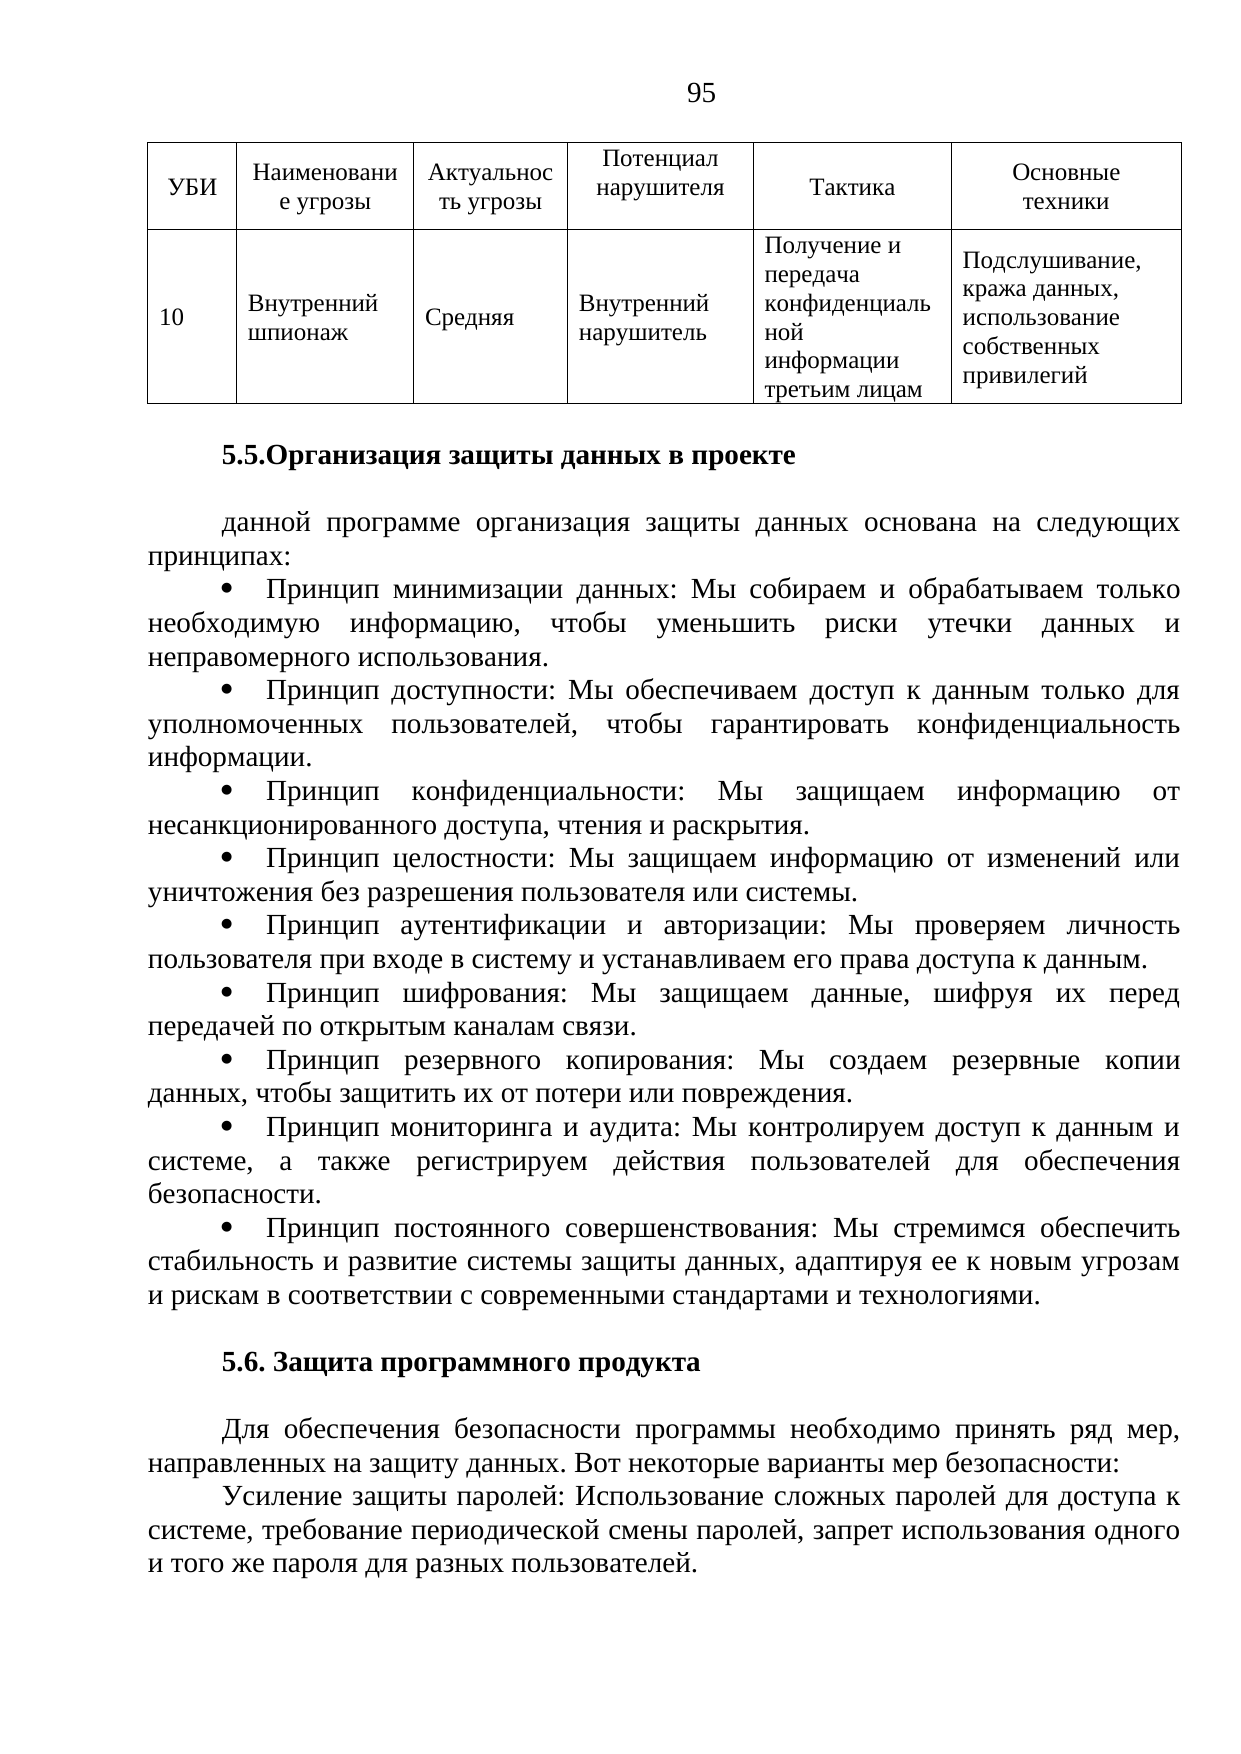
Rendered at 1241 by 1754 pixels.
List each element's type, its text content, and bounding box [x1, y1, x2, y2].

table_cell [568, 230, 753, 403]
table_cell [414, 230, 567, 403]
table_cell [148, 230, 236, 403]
text 5.5.Организация защиты данных в проекте [148, 437, 1181, 471]
list Принцип аутентификации и авторизации: Мы проверяем личность пользователя при входе в систему и устанавливаем его права доступа к данным. [148, 907, 1181, 975]
list Принцип шифрования: Мы защищаем данные, шифруя их перед передачей по открытым каналам связи. [148, 975, 1181, 1042]
list Принцип резервного копирования: Мы создаем резервные копии данных, чтобы защитить их от потери или повреждения. [148, 1042, 1181, 1109]
list Принцип постоянного совершенствования: Мы стремимся обеспечить стабильность и развитие системы защиты данных, адаптируя ее к новым угрозам и рискам в соответствии с современными стандартами и технологиями. [148, 1210, 1181, 1311]
list Принцип мониторинга и аудита: Мы контролируем доступ к данным и системе, а также регистрируем действия пользователей для обеспечения безопасности. [148, 1109, 1181, 1210]
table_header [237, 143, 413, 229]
list Принцип целостности: Мы защищаем информацию от изменений или уничтожения без разрешения пользователя или системы. [148, 840, 1181, 907]
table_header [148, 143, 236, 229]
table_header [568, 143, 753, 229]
text Для обеспечения безопасности программы необходимо принять ряд мер, направленных на защиту данных. Вот некоторые варианты мер безопасности: [148, 1411, 1181, 1478]
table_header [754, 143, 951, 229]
text данной программе организация защиты данных основана на следующих принципах: [148, 504, 1181, 572]
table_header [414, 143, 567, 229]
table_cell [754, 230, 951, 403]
text Усиление защиты паролей: Использование сложных паролей для доступа к системе, требование периодической смены паролей, запрет использования одного и того же пароля для разных пользователей. [148, 1478, 1181, 1579]
text 5.6. Защита программного продукта [148, 1344, 1181, 1378]
list Принцип доступности: Мы обеспечиваем доступ к данным только для уполномоченных пользователей, чтобы гарантировать конфиденциальность информации. [148, 672, 1181, 773]
list Принцип минимизации данных: Мы собираем и обрабатываем только необходимую информацию, чтобы уменьшить риски утечки данных и неправомерного использования. [148, 572, 1181, 672]
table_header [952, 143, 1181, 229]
list Принцип конфиденциальности: Мы защищаем информацию от несанкционированного доступа, чтения и раскрытия. [148, 773, 1181, 840]
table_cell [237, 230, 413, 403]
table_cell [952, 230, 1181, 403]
